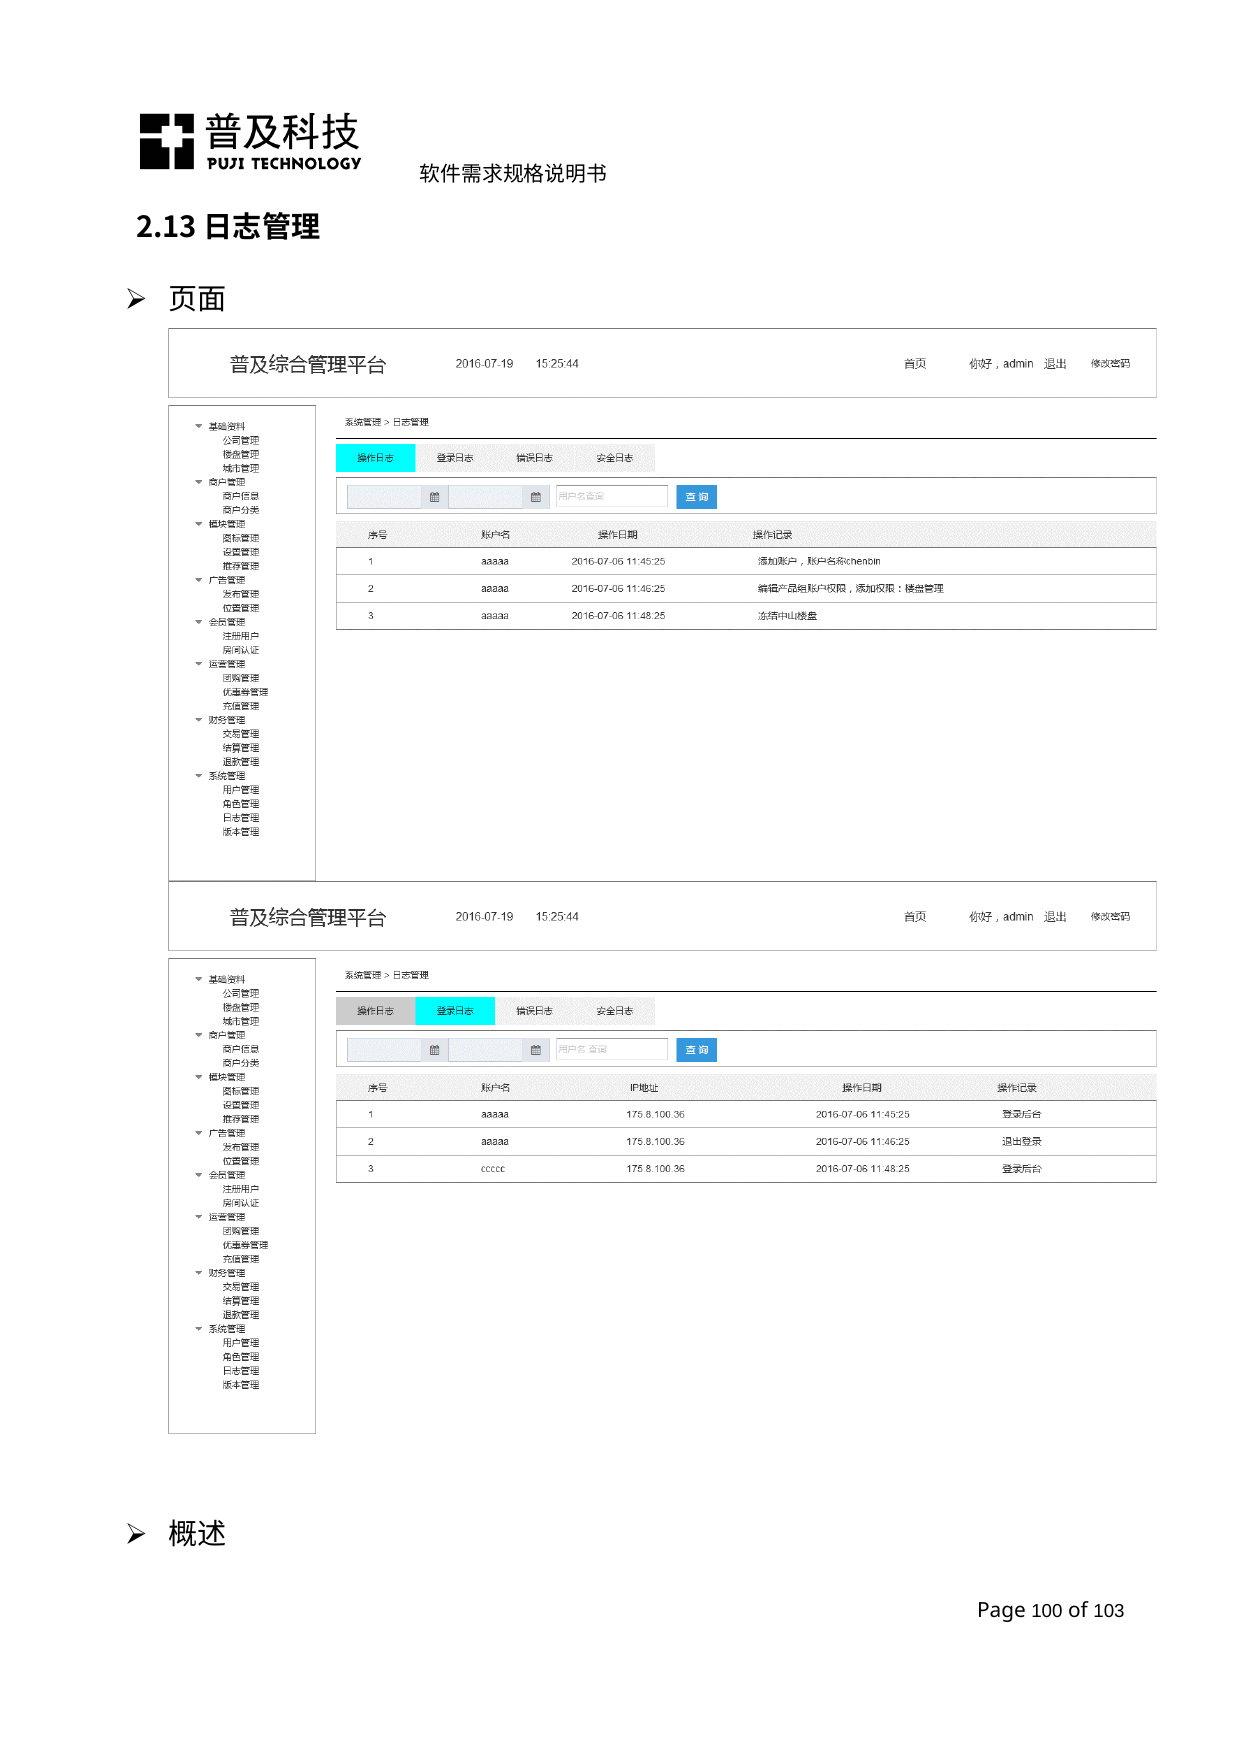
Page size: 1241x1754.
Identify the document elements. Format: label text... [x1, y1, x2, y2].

subtitle 日志管理 [136, 193, 1113, 258]
picture [168, 328, 1157, 1434]
picture [124, 103, 366, 182]
list 页面 [124, 264, 1113, 329]
list 概述 [124, 1499, 1113, 1564]
